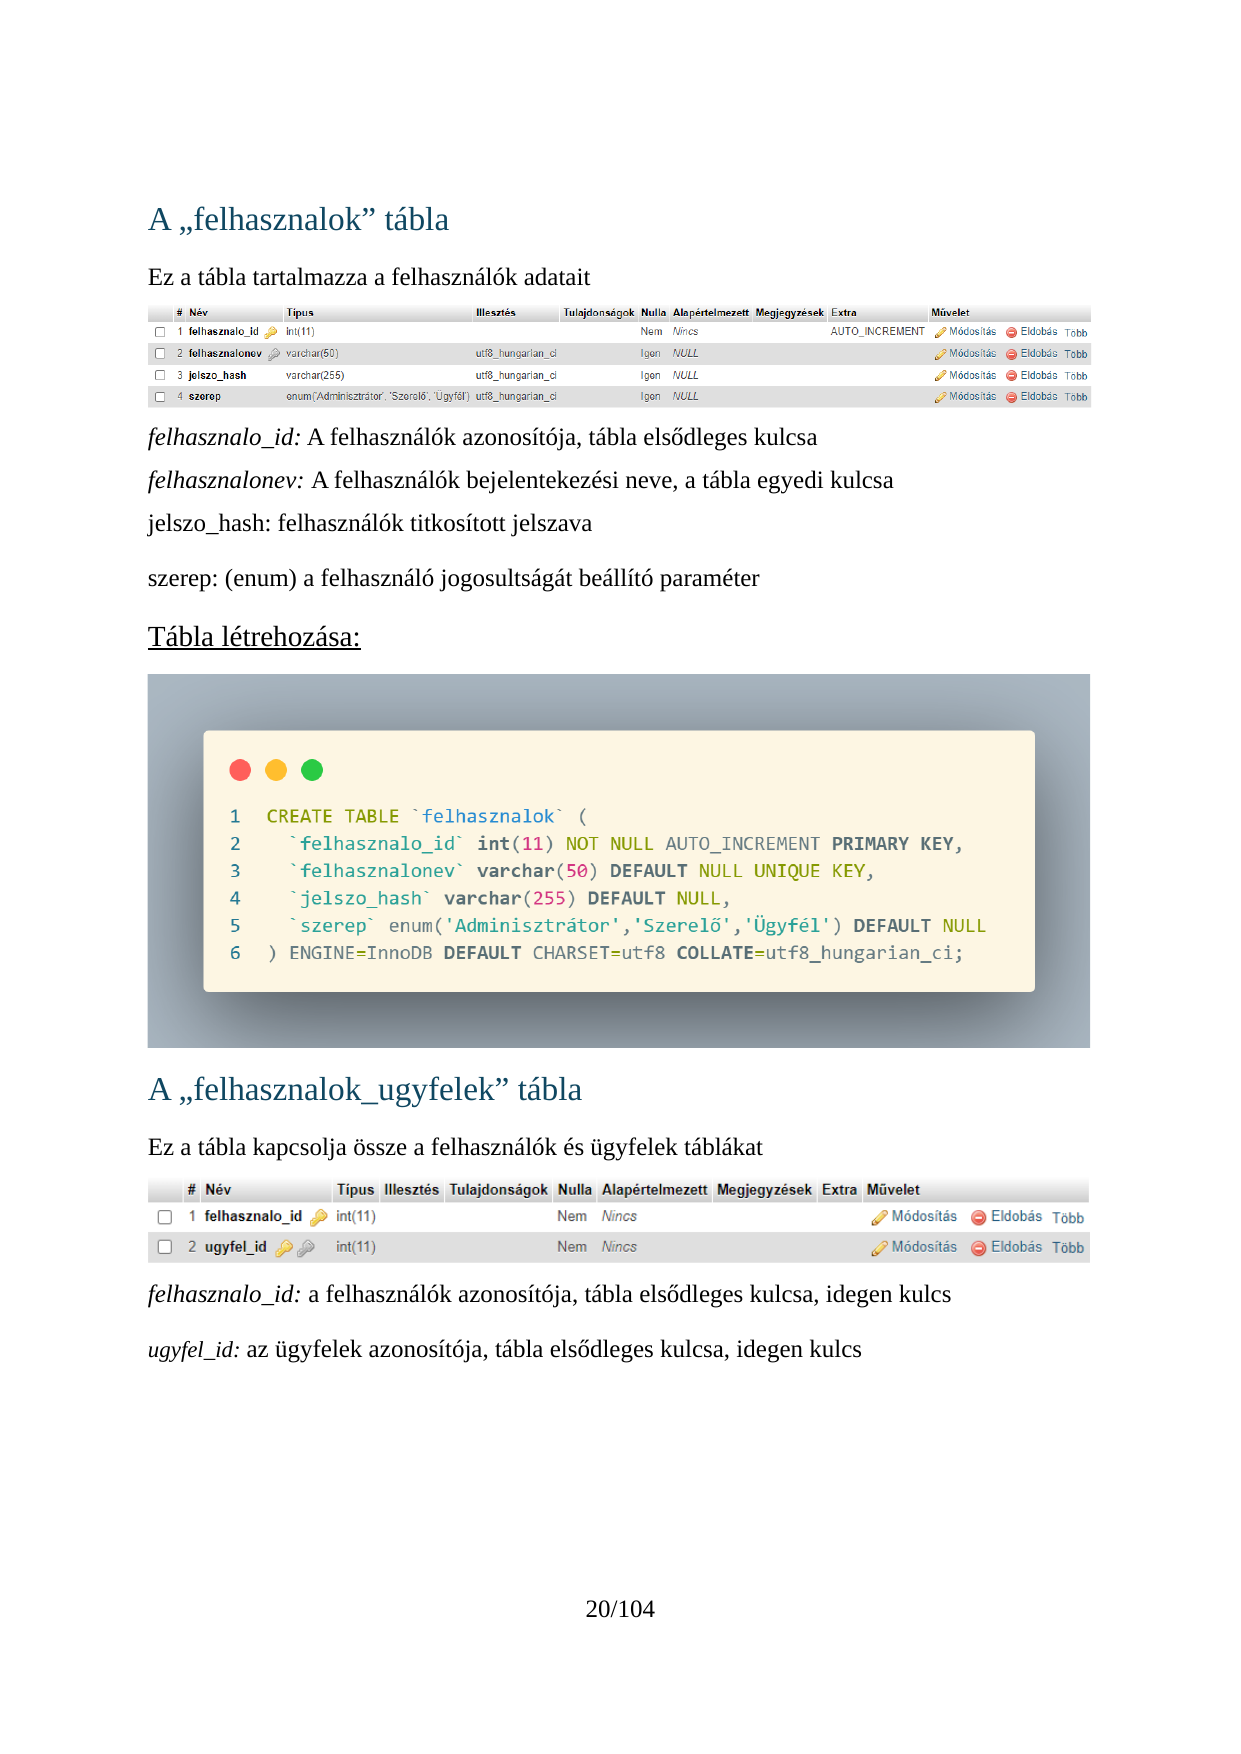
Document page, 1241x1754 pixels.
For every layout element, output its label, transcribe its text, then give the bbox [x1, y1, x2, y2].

picture [147, 305, 1092, 408]
text felhasznalo_id: a felhasználók azonosítója, tábla elsődleges kulcsa, idegen kulcs [148, 1279, 1092, 1308]
text felhasznalonev: A felhasználók bejelentekezési neve, a tábla egyedi kulcsa [148, 465, 1092, 493]
text Tábla létrehozása: [148, 619, 1092, 653]
picture [147, 674, 1091, 1048]
text szerep: (enum) a felhasználó jogosultságát beállító paraméter [148, 563, 1092, 592]
text jelszo_hash: felhasználók titkosított jelszava [148, 508, 1092, 537]
picture [147, 1175, 1090, 1265]
text Ez a tábla tartalmazza a felhasználók adatait [148, 262, 1092, 291]
text felhasznalo_id: A felhasználók azonosítója, tábla elsődleges kulcsa [148, 422, 1092, 450]
subtitle A „felhasznalok” tábla [148, 199, 1092, 237]
text Ez a tábla kapcsolja össze a felhasználók és ügyfelek táblákat [148, 1132, 1092, 1161]
text ugyfel_id: az ügyfelek azonosítója, tábla elsődleges kulcsa, idegen kulcs [148, 1334, 1092, 1363]
subtitle A „felhasznalok_ugyfelek” tábla [148, 1069, 1092, 1107]
